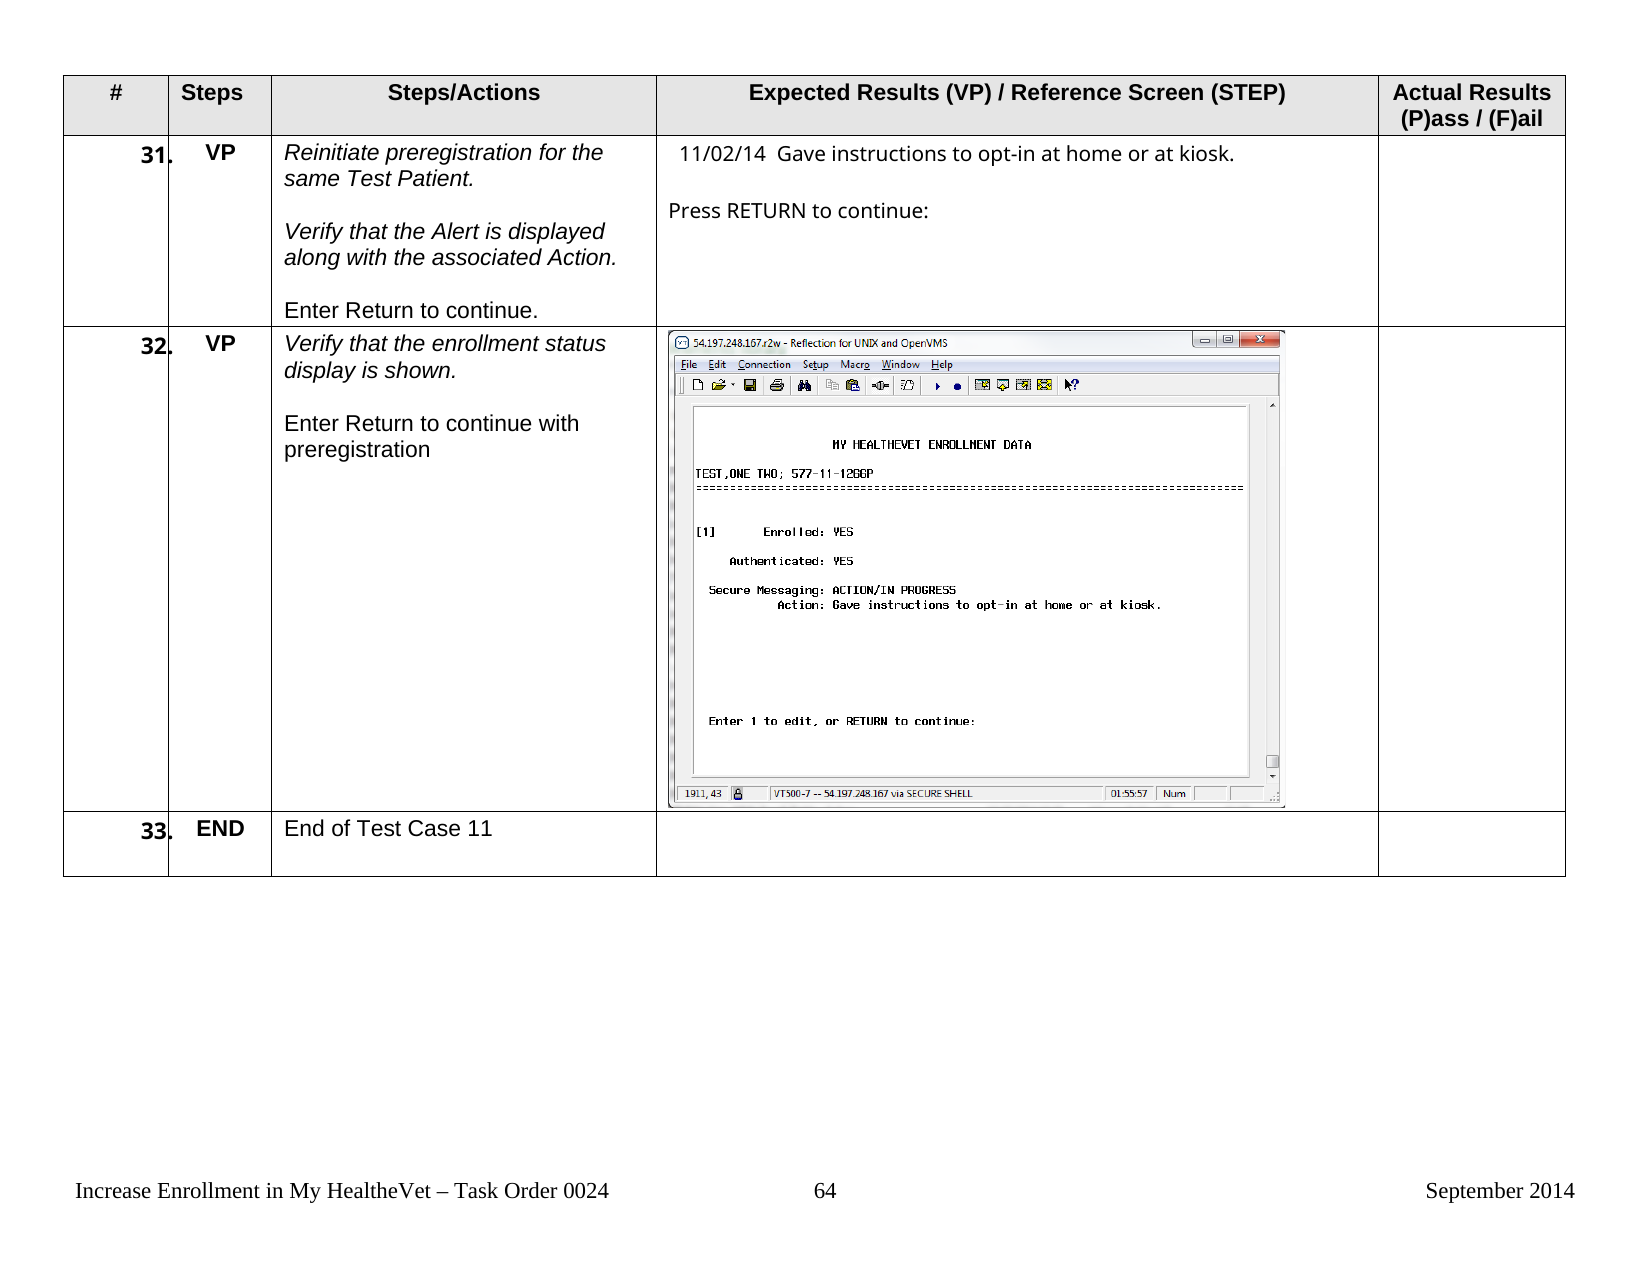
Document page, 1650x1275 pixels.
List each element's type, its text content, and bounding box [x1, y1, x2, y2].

table_header # [64, 76, 168, 135]
picture [668, 330, 1286, 808]
table_cell [1379, 327, 1565, 811]
table_cell 11/02/14 Gave instructions to opt-in at home or at kiosk. Press RETURN to continue: [657, 136, 1378, 326]
table_cell [1379, 136, 1565, 326]
table_cell VP [169, 327, 271, 811]
table_cell [657, 812, 1378, 876]
table_header Steps [169, 76, 271, 135]
table_cell [657, 327, 1378, 811]
table_cell [64, 812, 168, 876]
table_cell End of Test Case 11 [272, 812, 656, 876]
table_cell [64, 136, 168, 326]
table_cell VP [169, 136, 271, 326]
table_cell Reinitiate preregistration for the same Test Patient. Verify that the Alert is displayed along with the associated Action. Enter Return to continue. [272, 136, 656, 326]
table_cell Verify that the enrollment status display is shown. Enter Return to continue with preregistration [272, 327, 656, 811]
table_cell [1379, 812, 1565, 876]
table_header Expected Results (VP) / Reference Screen (STEP) [657, 76, 1378, 135]
table_cell [64, 327, 168, 811]
table_cell END [169, 812, 271, 876]
table_header Steps/Actions [272, 76, 656, 135]
table_header Actual Results (P)ass / (F)ail [1379, 76, 1565, 135]
